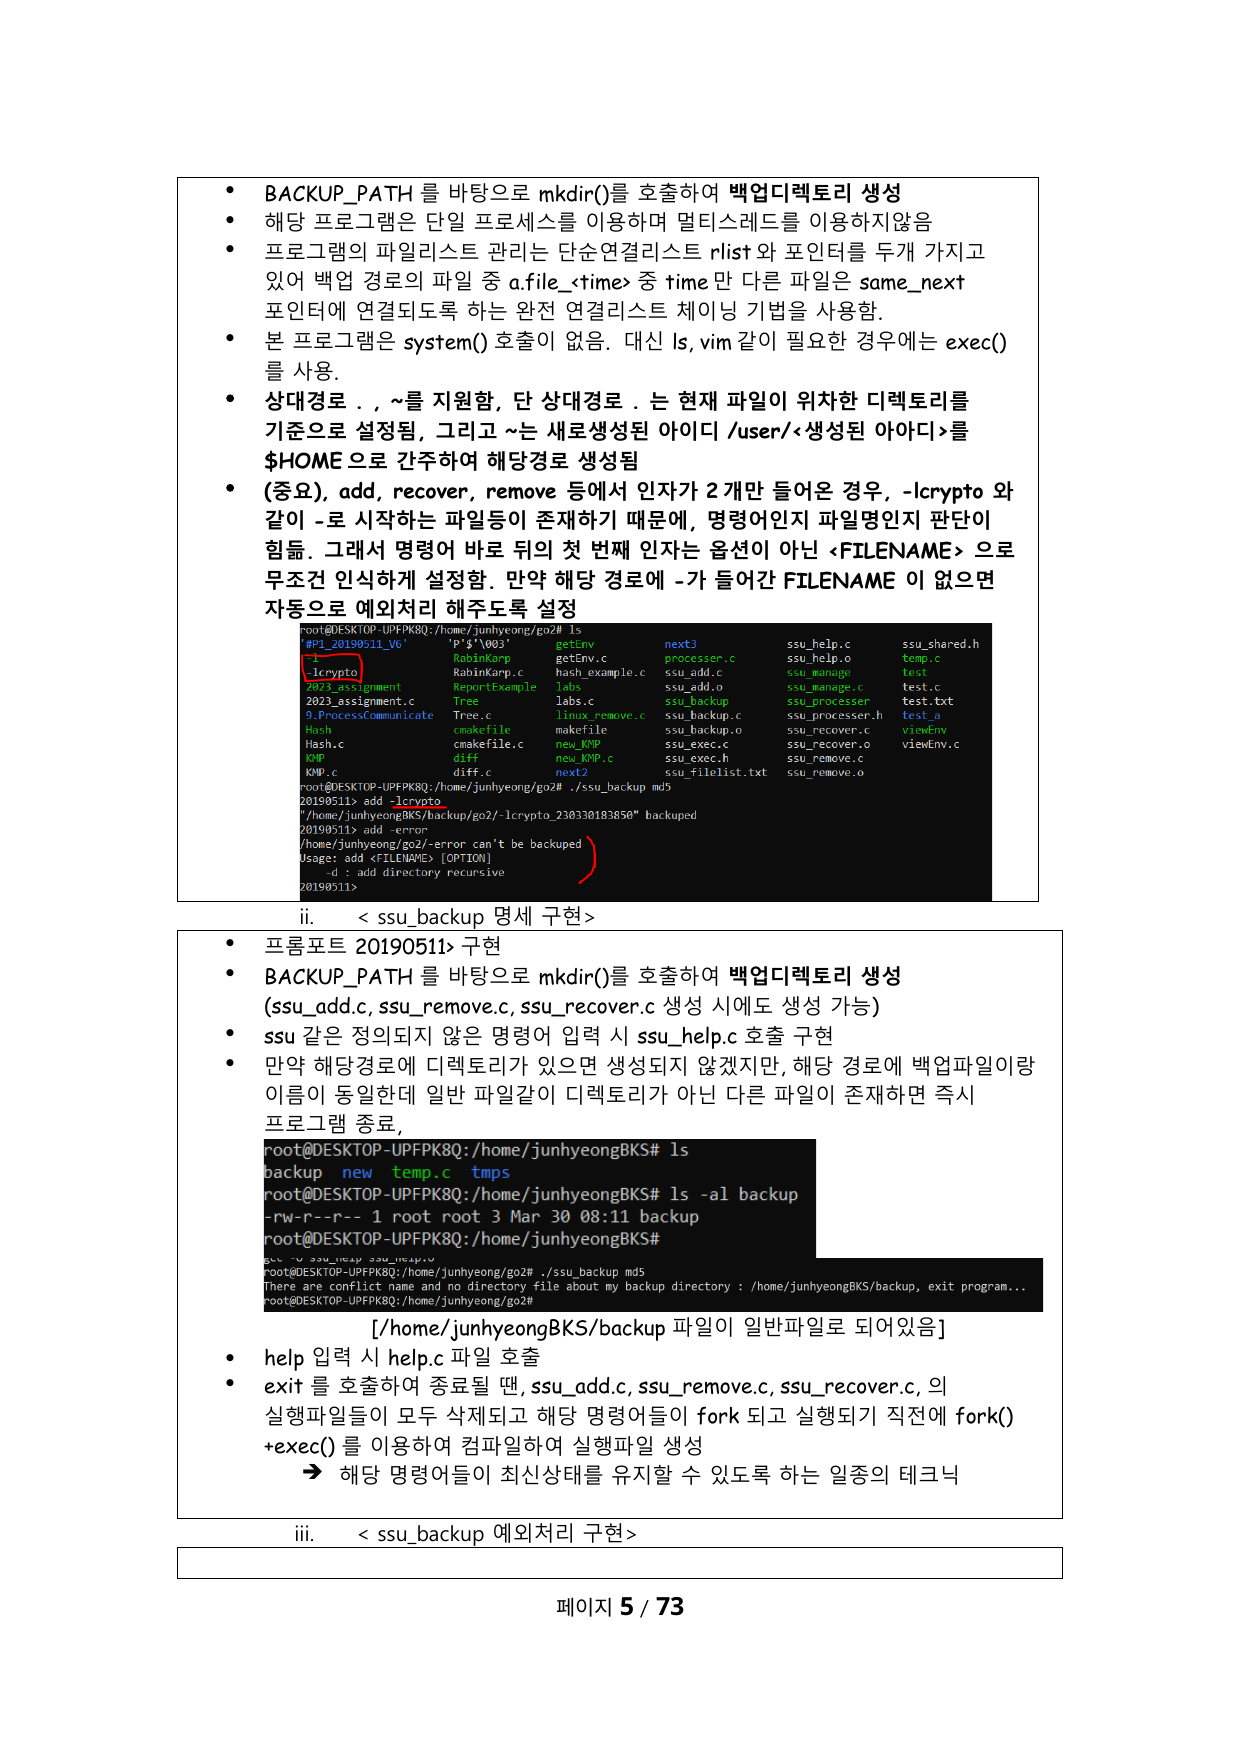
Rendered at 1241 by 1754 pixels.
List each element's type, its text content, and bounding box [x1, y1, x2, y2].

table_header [178, 178, 1038, 901]
picture [299, 623, 993, 901]
subtitle < ssu_backup 명세 구현> [314, 902, 1051, 929]
table_header 프롬포트 20190511> 구현 BACKUP_PATH 를 바탕으로 mkdir()를 호출하여 백업디렉토리 생성 (ssu_add.c, ssu_remove.c, ssu_recover.c 생성 시에도 생성 가능) ssu 같은 정의되지 않은 명령어 입력 시 ssu_help.c 호출 구현 만약 해당경로에 디렉토리가 있으면 생성되지 않겠지만, 해당 경로에 백업파일이랑 이름이 동일한데 일반 파일같이 디렉토리가 아닌 다른 파일이 존재하면 즉시 프로그램 종료, [/home/junhyeongBKS/backup 파일이 일반파일로 되어있음] help 입력 시 help.c 파일 호출 exit 를 호출하여 종료될 땐, ssu_add.c, ssu_remove.c, ssu_recover.c, 의 실행파일들이 모두 삭제되고 해당 명령어들이 fork 되고 실행되기 직전에 fork()+exec() 를 이용하여 컴파일하여 실행파일 생성 해당 명령어들이 최신상태를 유지할 수 있도록 하는 일종의 테크닉 [178, 931, 1062, 1517]
subtitle < ssu_backup 예외처리 구현> [314, 1519, 1051, 1546]
picture [263, 1139, 1044, 1312]
table_header [178, 1548, 1062, 1578]
